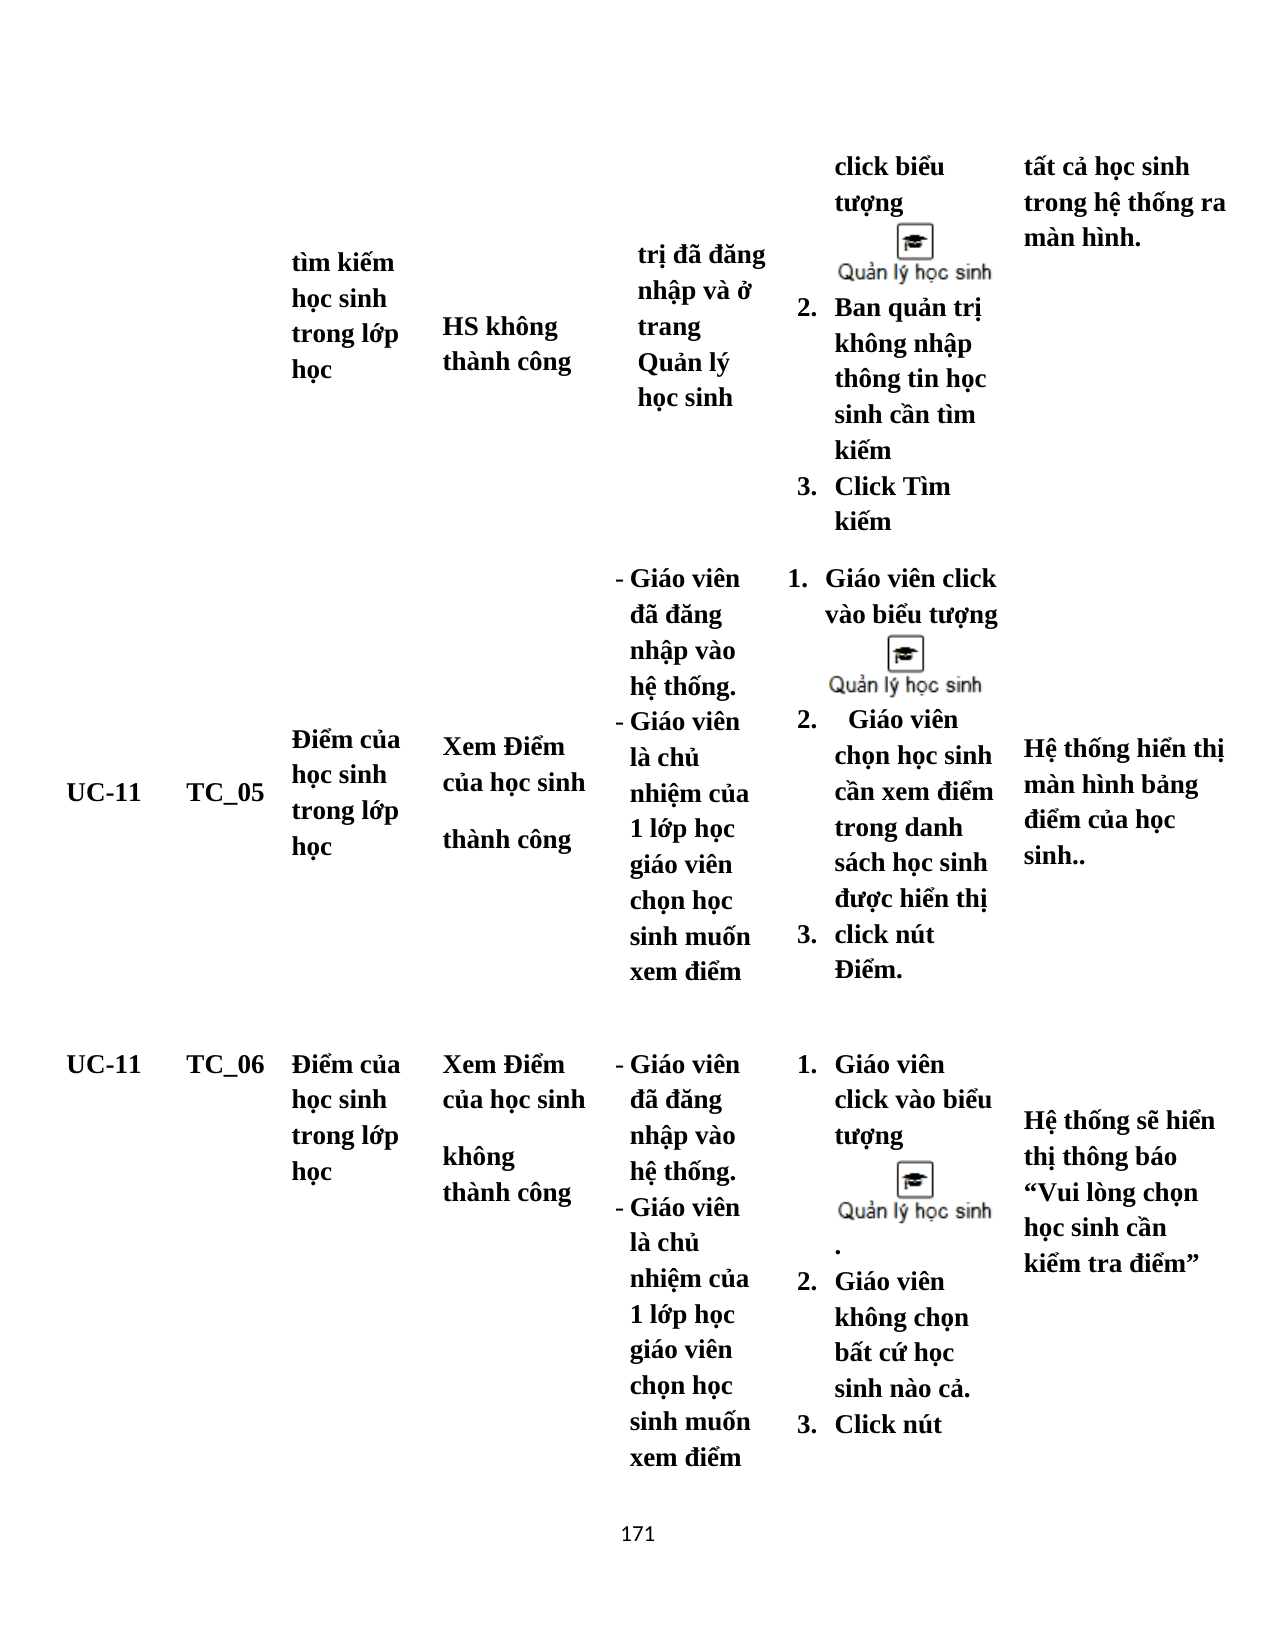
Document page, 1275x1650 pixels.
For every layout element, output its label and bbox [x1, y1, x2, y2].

picture [834, 1160, 1013, 1225]
picture [834, 221, 1013, 286]
picture [825, 633, 1003, 699]
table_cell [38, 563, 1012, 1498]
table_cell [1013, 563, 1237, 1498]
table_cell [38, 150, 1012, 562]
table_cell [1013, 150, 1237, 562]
